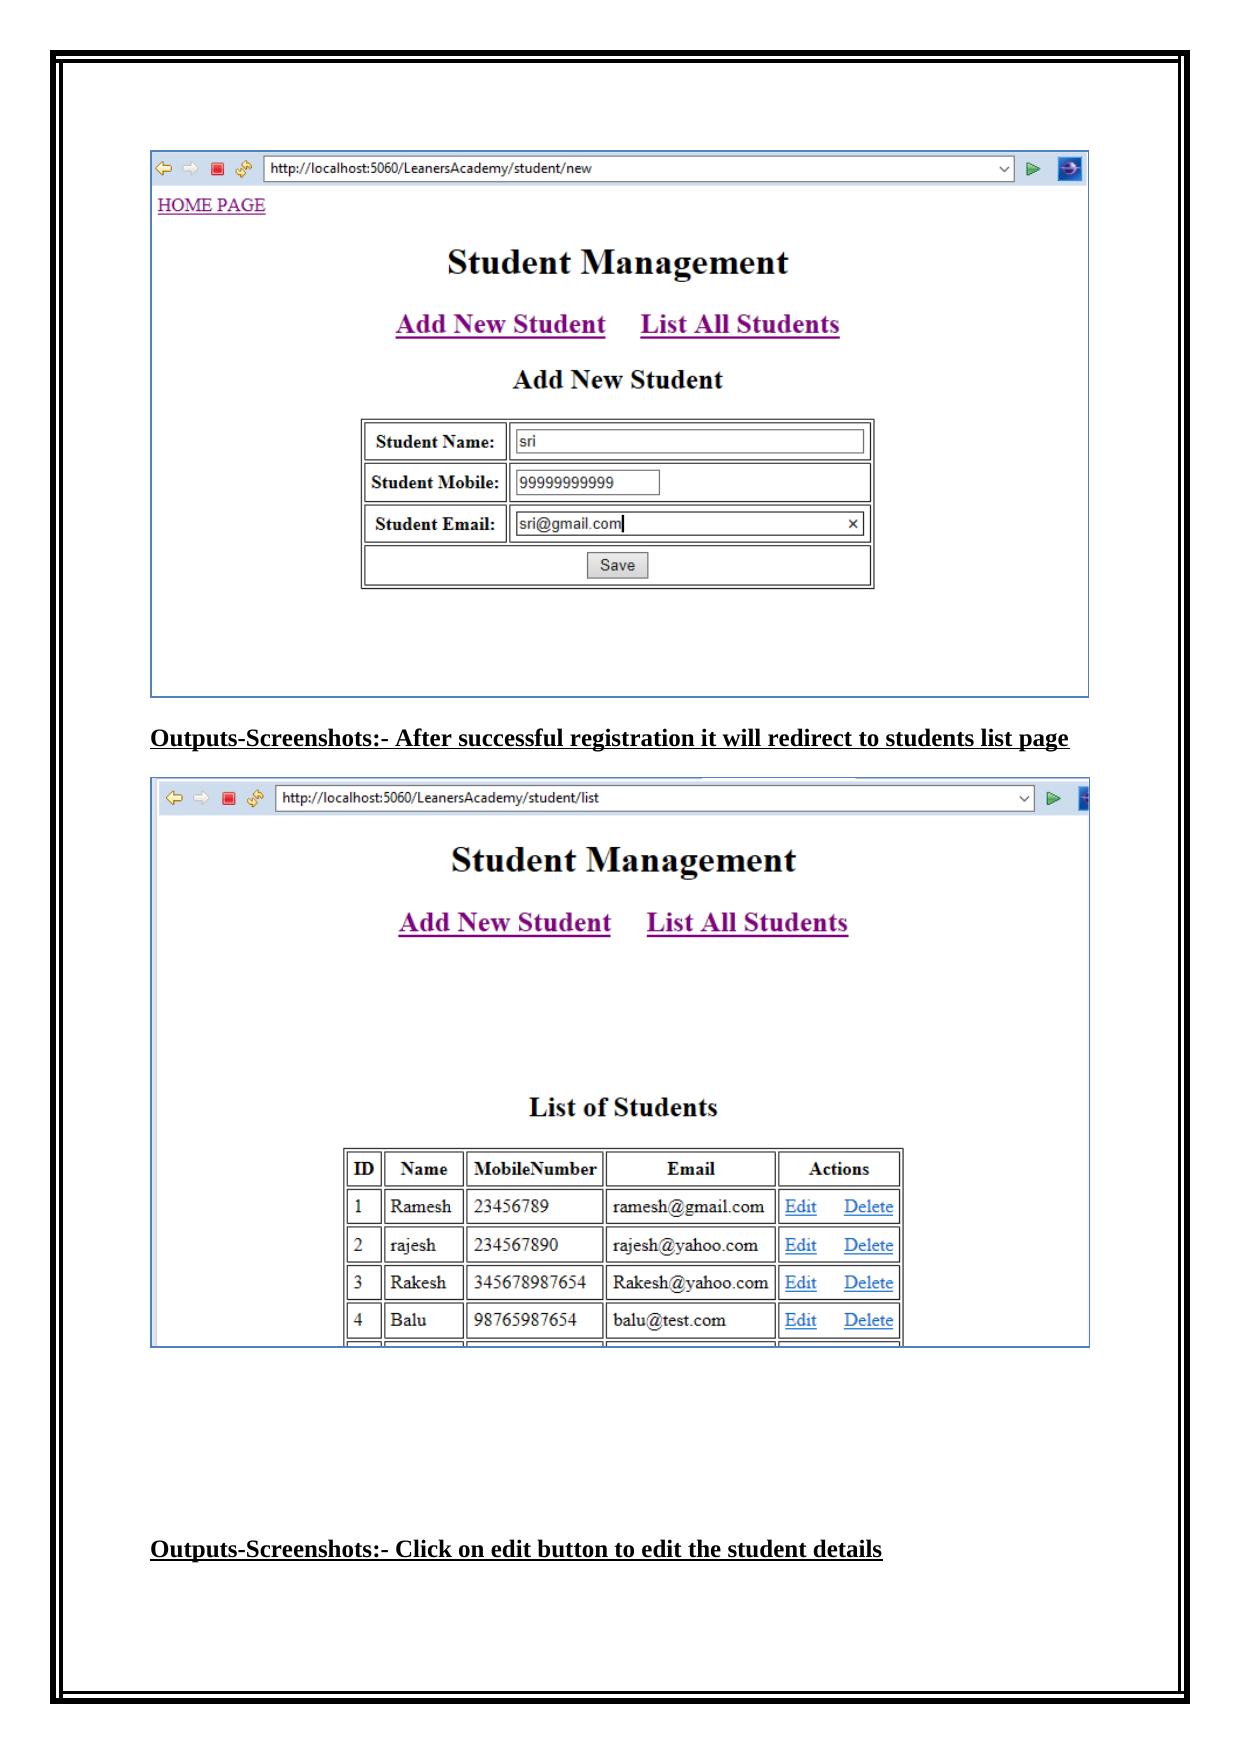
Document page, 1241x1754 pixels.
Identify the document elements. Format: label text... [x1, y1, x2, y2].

picture [152, 152, 1088, 696]
picture [152, 778, 1089, 1346]
text Outputs-Screenshots:- After successful registration it will redirect to students list page [150, 723, 1090, 752]
text Outputs-Screenshots:- Click on edit button to edit the student details [150, 1534, 1090, 1563]
